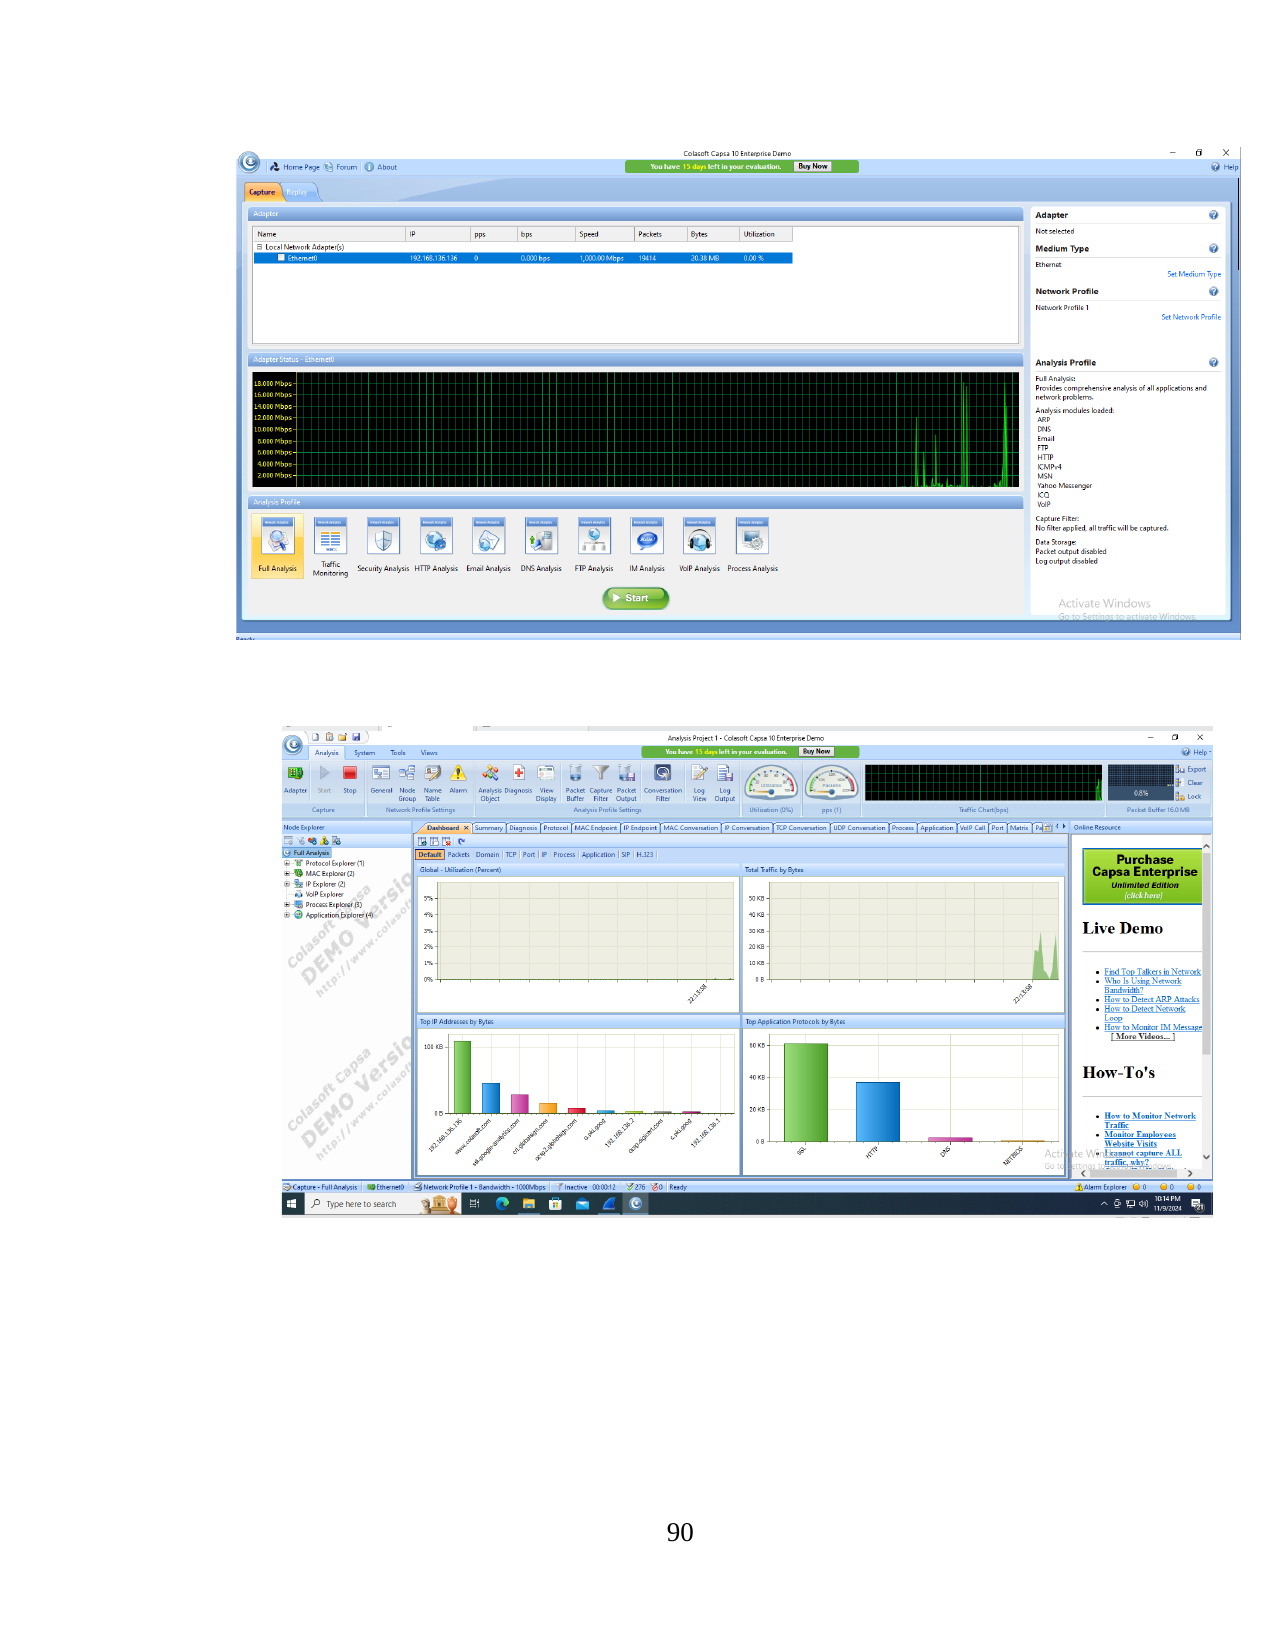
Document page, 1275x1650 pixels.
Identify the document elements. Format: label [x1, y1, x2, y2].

picture [281, 726, 1213, 1218]
picture [236, 147, 1241, 640]
